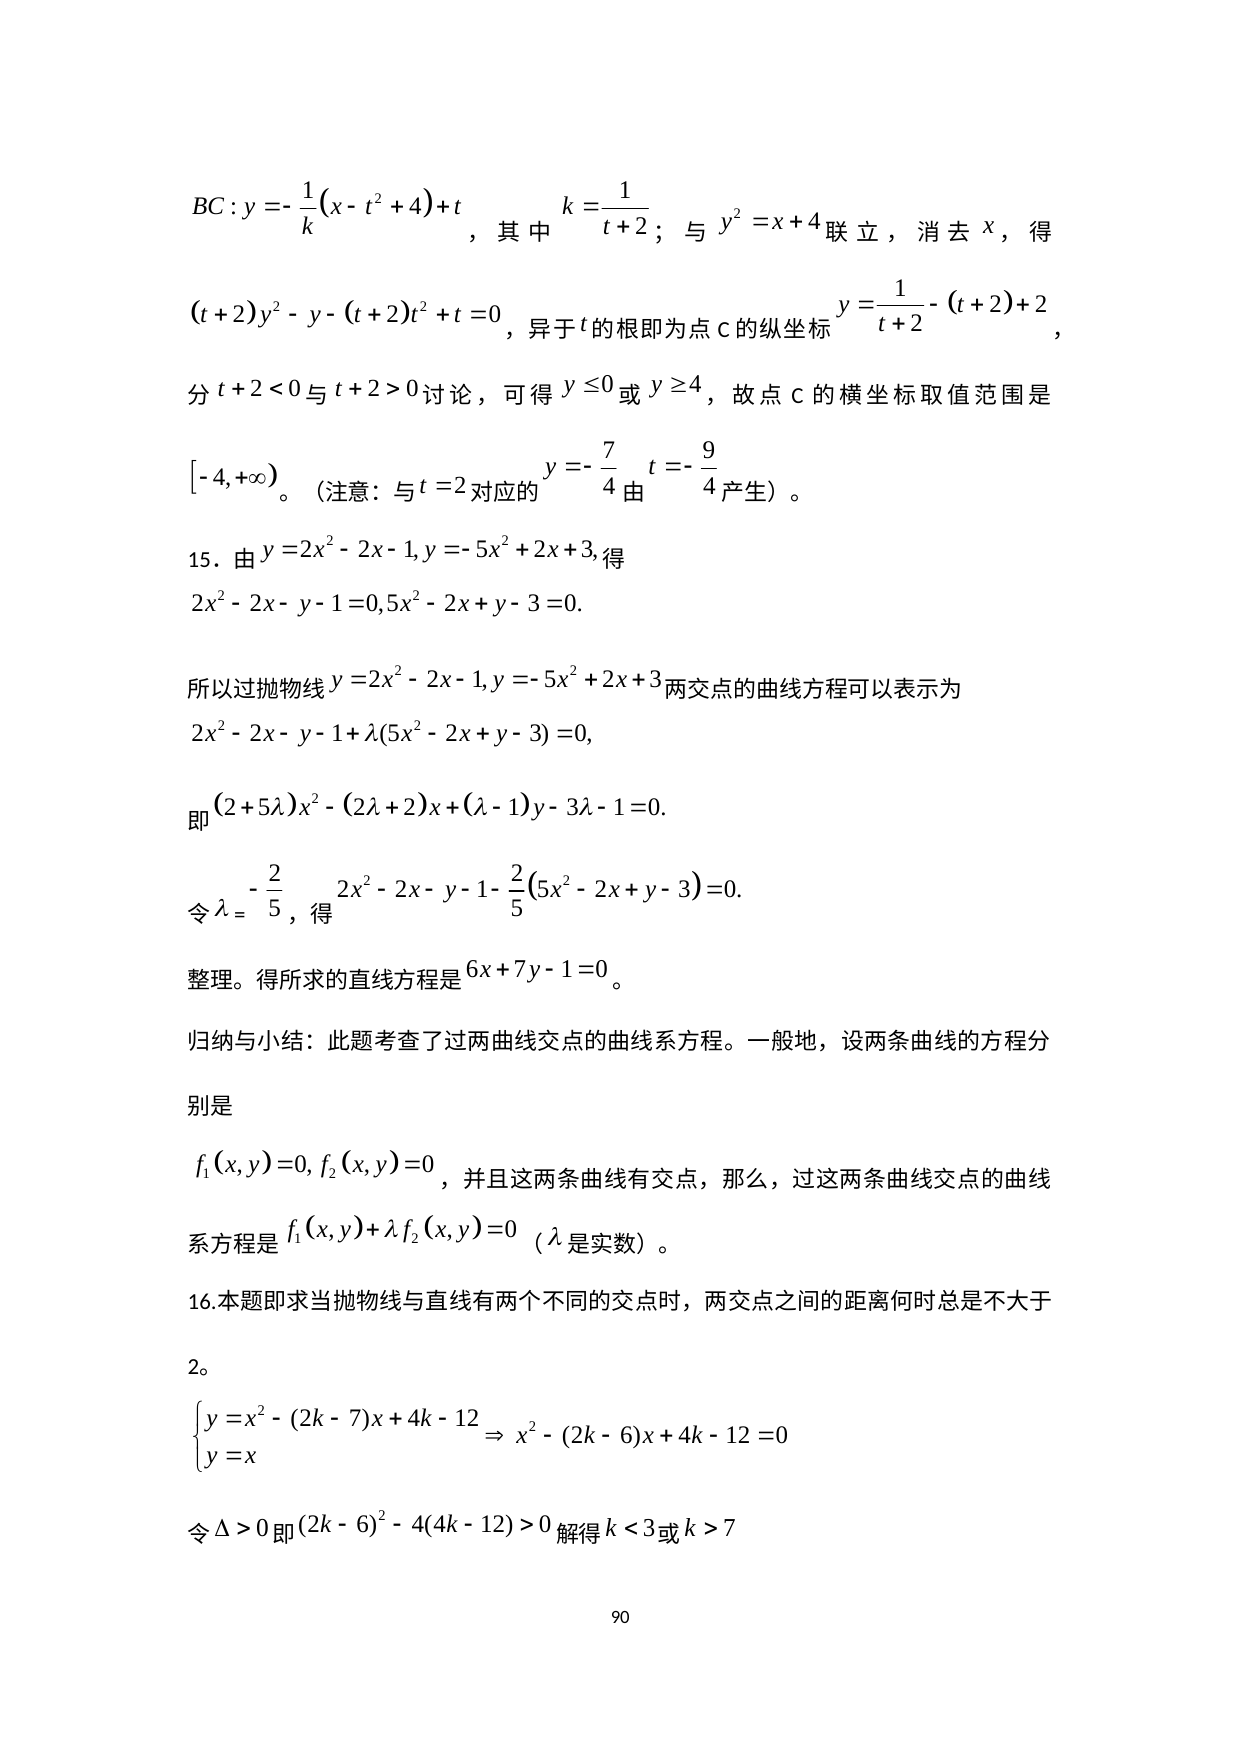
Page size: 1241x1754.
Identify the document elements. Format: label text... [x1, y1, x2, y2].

text 所以过抛物线两交点的曲线方程可以表示为 [187, 649, 1053, 714]
text 即 [187, 779, 1053, 844]
text 整理。得所求的直线方程是。 [187, 942, 1053, 1007]
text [187, 162, 1053, 519]
text 归纳与小结：此题考查了过两曲线交点的曲线系方程。一般地，设两条曲线的方程分别是 [187, 1007, 1053, 1137]
text 16.本题即求当抛物线与直线有两个不同的交点时，两交点之间的距离何时总是不大于2。 [187, 1267, 1053, 1397]
text 令=，得 [187, 844, 1053, 942]
text 15．由得 [187, 519, 1053, 584]
text 令即解得或 [187, 1494, 1053, 1559]
text ，并且这两条曲线有交点，那么，过这两条曲线交点的曲线系方程是（是实数）。 [187, 1137, 1053, 1267]
